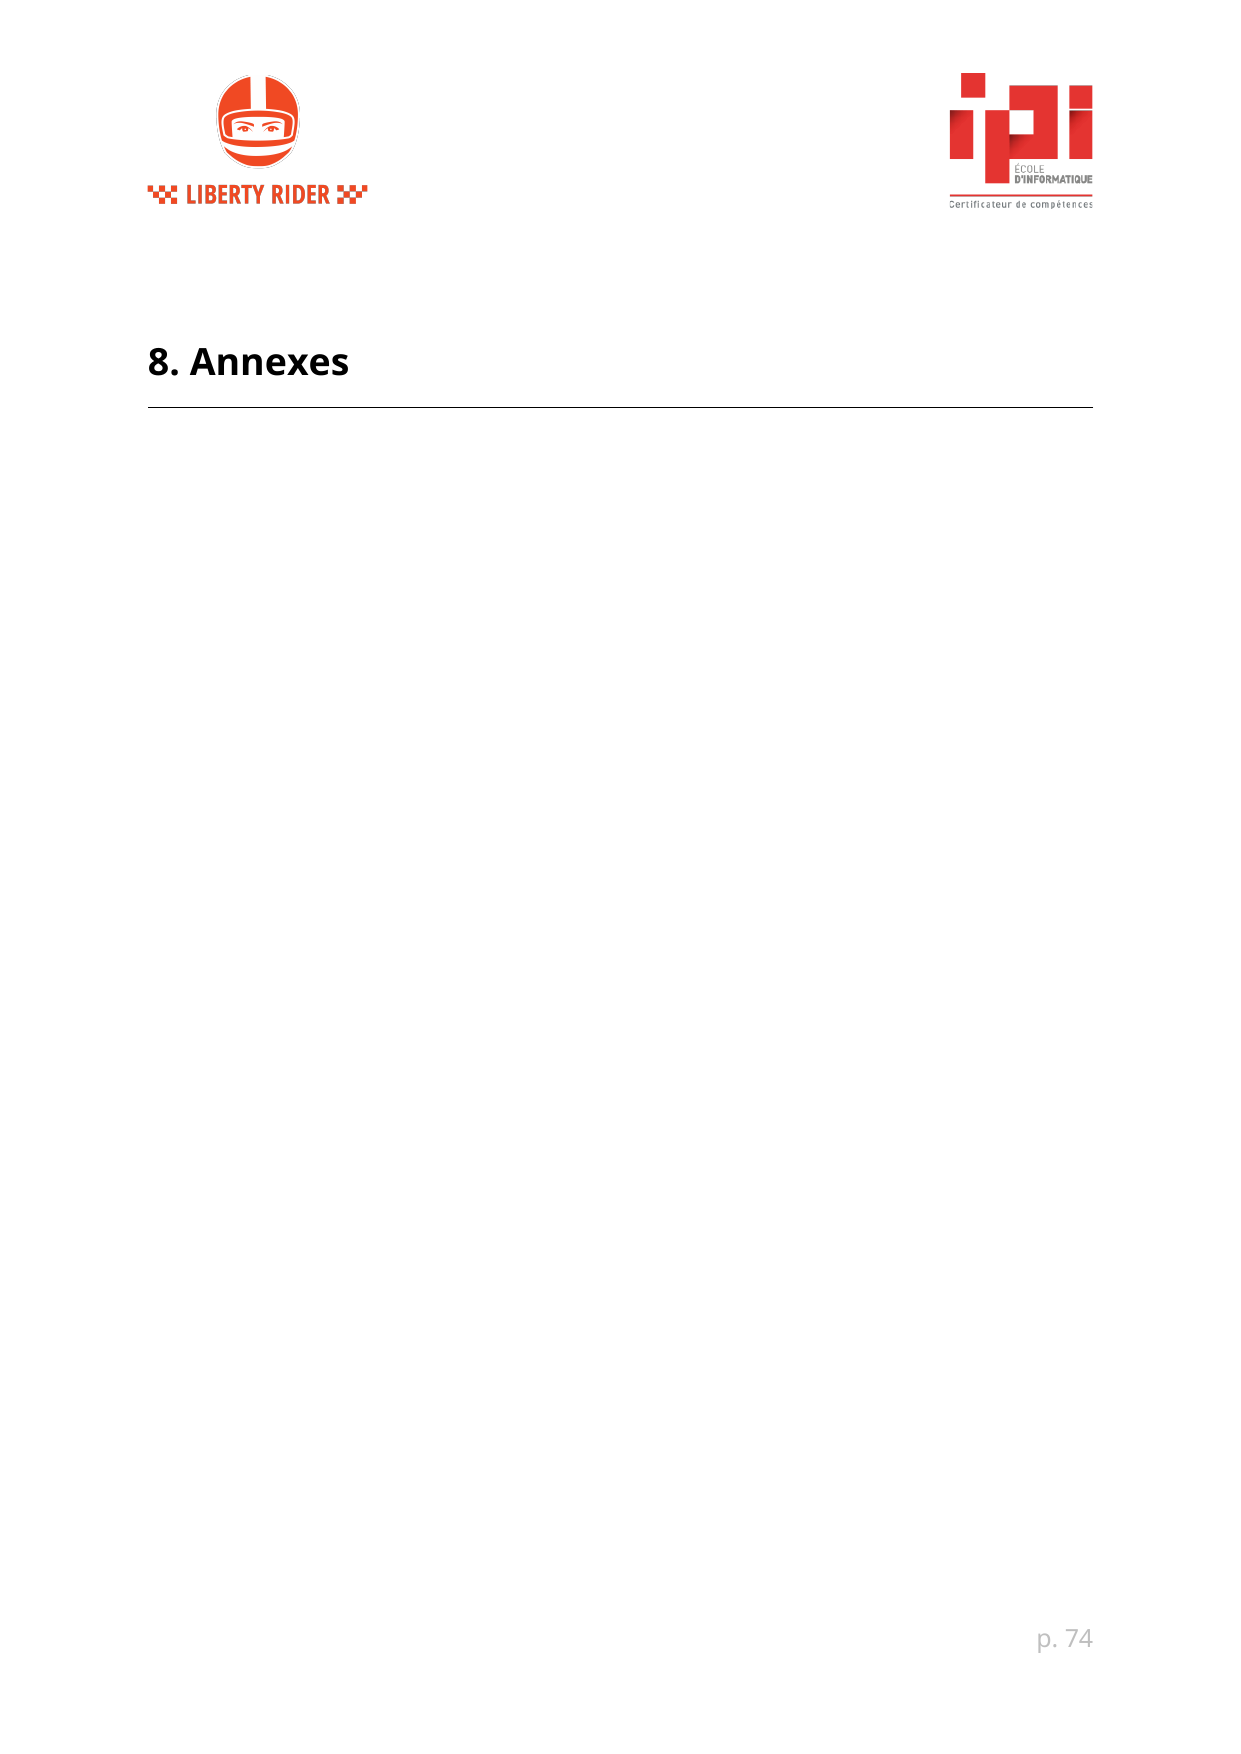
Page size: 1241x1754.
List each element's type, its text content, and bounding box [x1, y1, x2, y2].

subtitle Annexes [148, 335, 1093, 407]
picture [147, 75, 368, 209]
picture [949, 73, 1093, 209]
